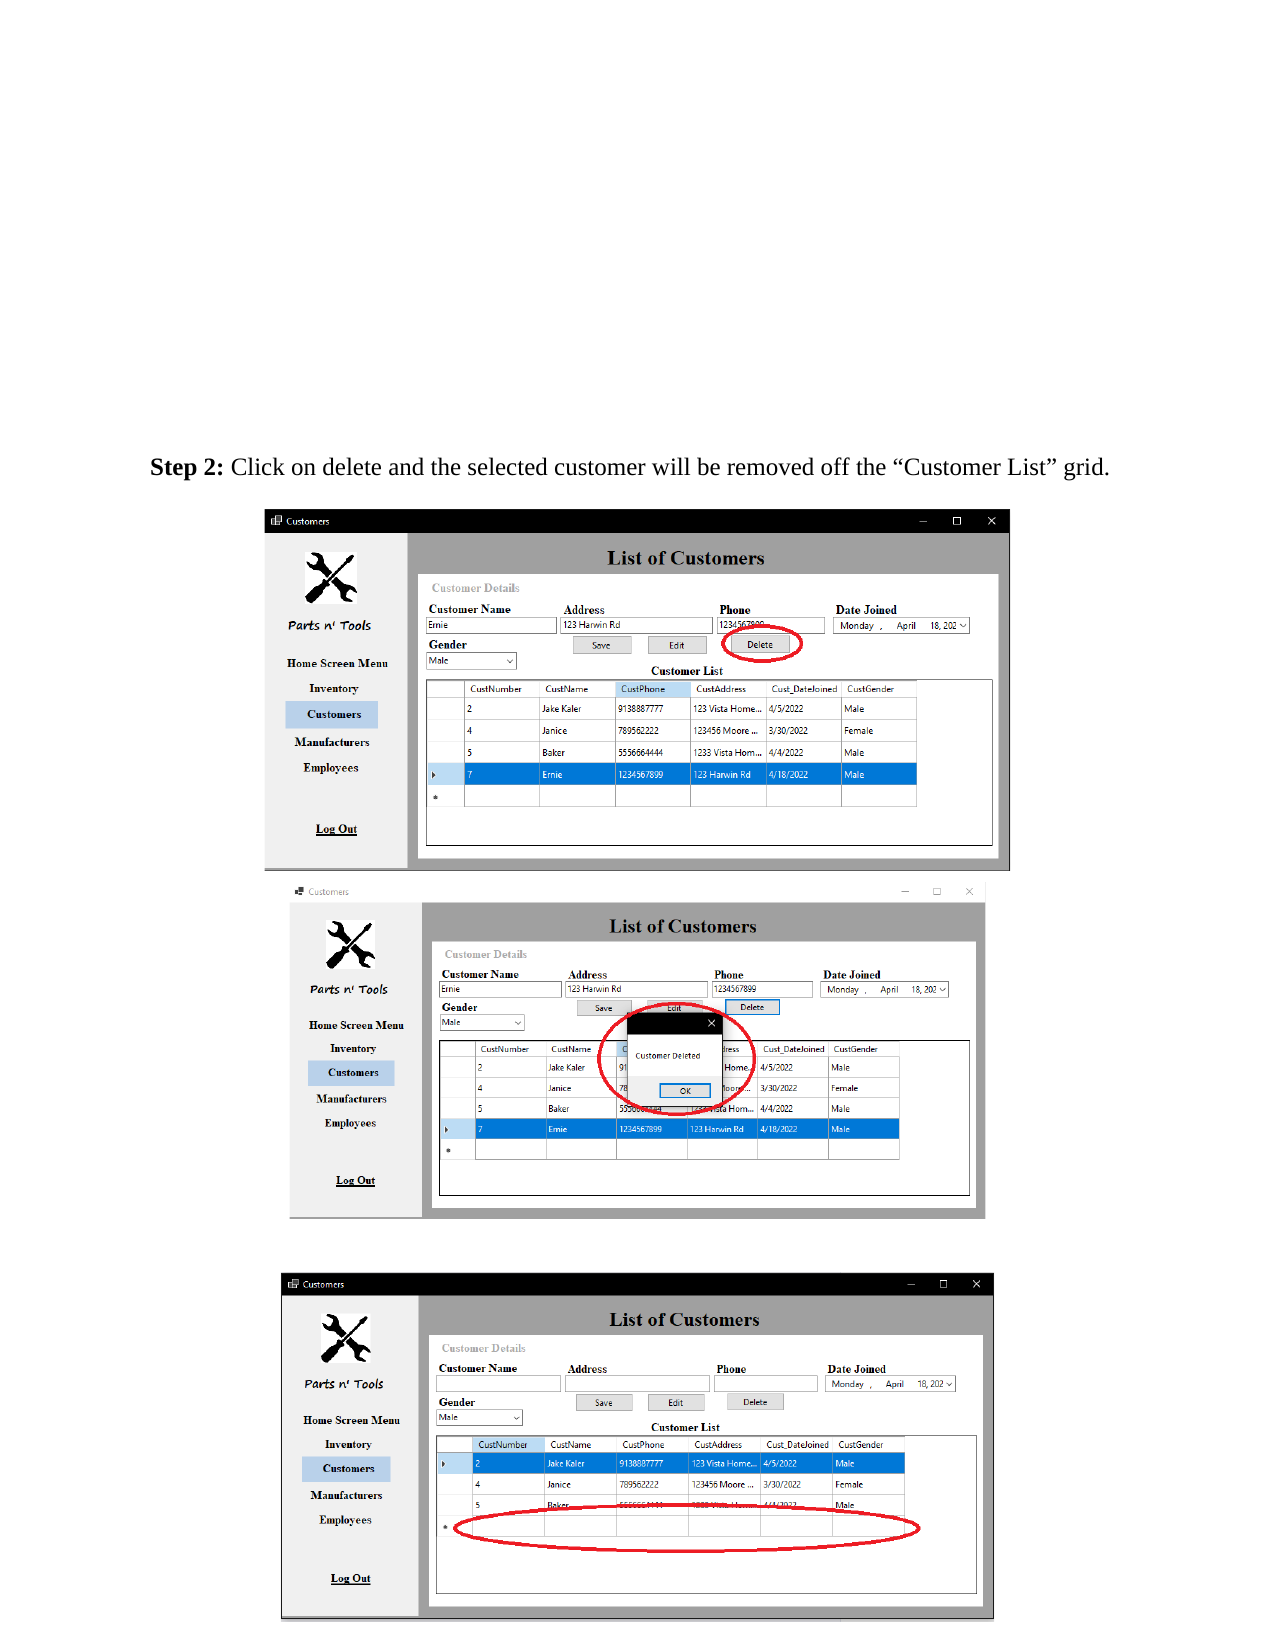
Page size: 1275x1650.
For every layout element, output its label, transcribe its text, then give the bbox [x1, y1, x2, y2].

text Step 2: Click on delete and the selected customer will be removed off the “Customer List” grid. [150, 452, 1125, 481]
picture [289, 882, 986, 1219]
picture [264, 509, 1011, 871]
picture [280, 1272, 995, 1622]
